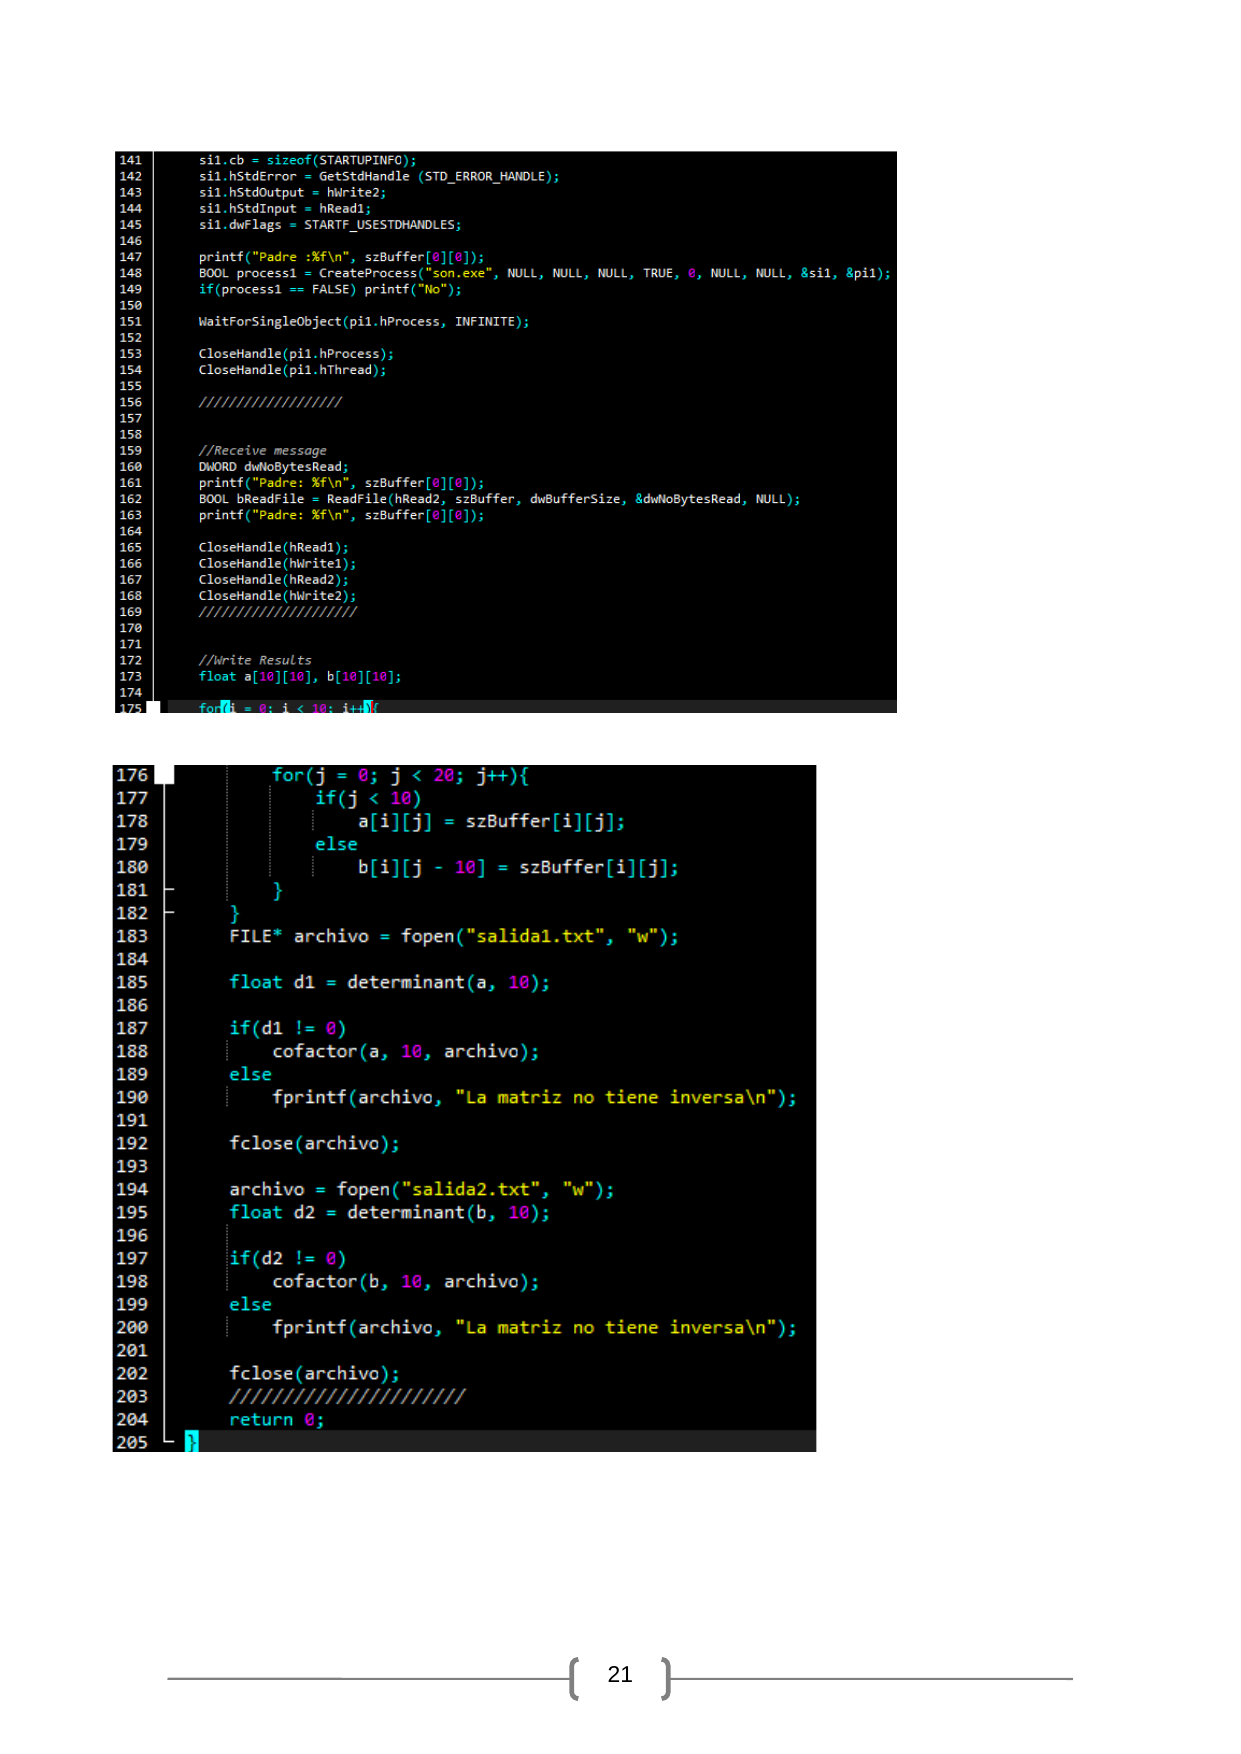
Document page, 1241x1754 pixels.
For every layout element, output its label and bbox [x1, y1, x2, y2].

picture [112, 765, 817, 1452]
picture [112, 150, 897, 713]
